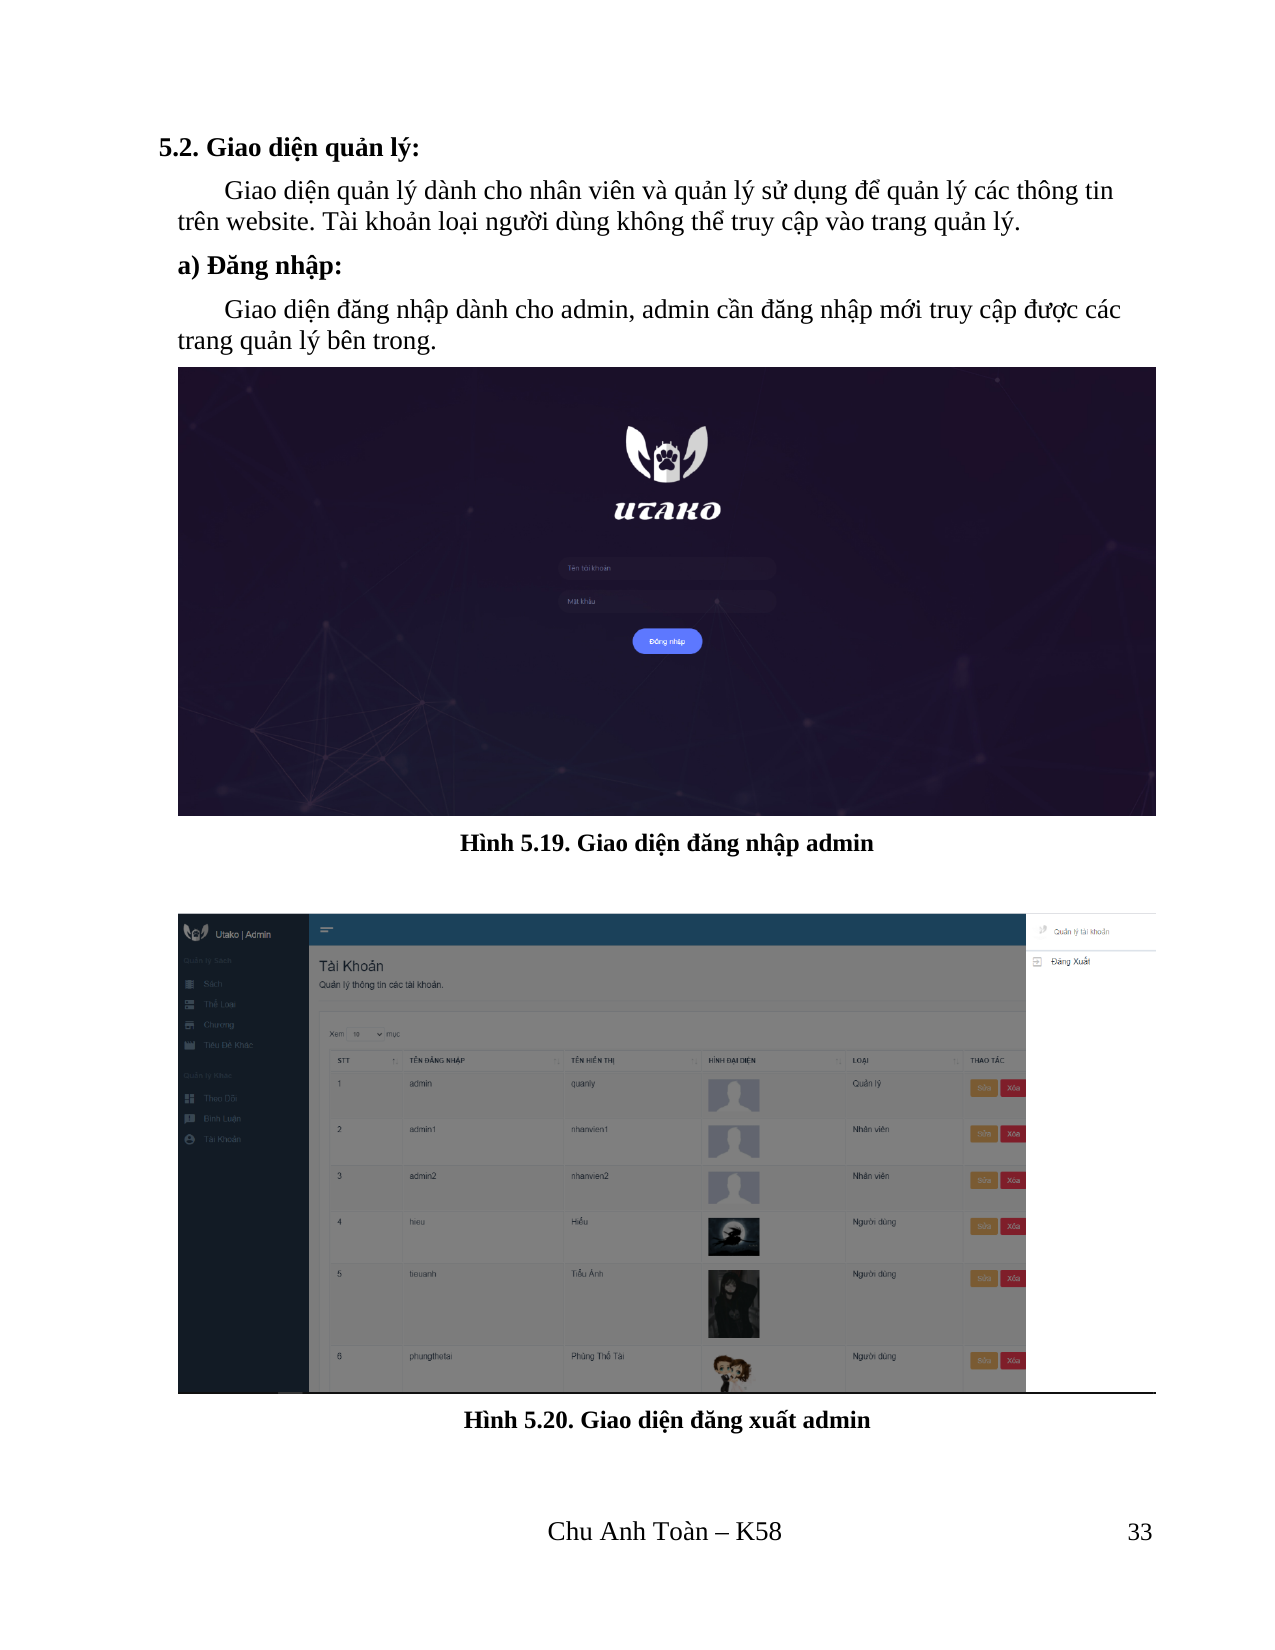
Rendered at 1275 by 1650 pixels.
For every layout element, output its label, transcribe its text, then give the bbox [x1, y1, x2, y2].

text Giao diện quản lý dành cho nhân viên và quản lý sử dụng để quản lý các thông tin trên website. Tài khoản loại người dùng không thể truy cập vào trang quản lý. [177, 174, 1157, 237]
picture [178, 367, 1156, 816]
text Hình 5.19. Giao diện đăng nhập admin [177, 828, 1157, 857]
subtitle 5.2. Giao diện quản lý: [158, 131, 1157, 162]
text Hình 5.20. Giao diện đăng xuất admin [177, 1406, 1157, 1434]
text Giao diện đăng nhập dành cho admin, admin cần đăng nhập mới truy cập được các trang quản lý bên trong. [177, 293, 1157, 355]
picture [178, 913, 1156, 1394]
text a) Đăng nhập: [177, 249, 1157, 280]
